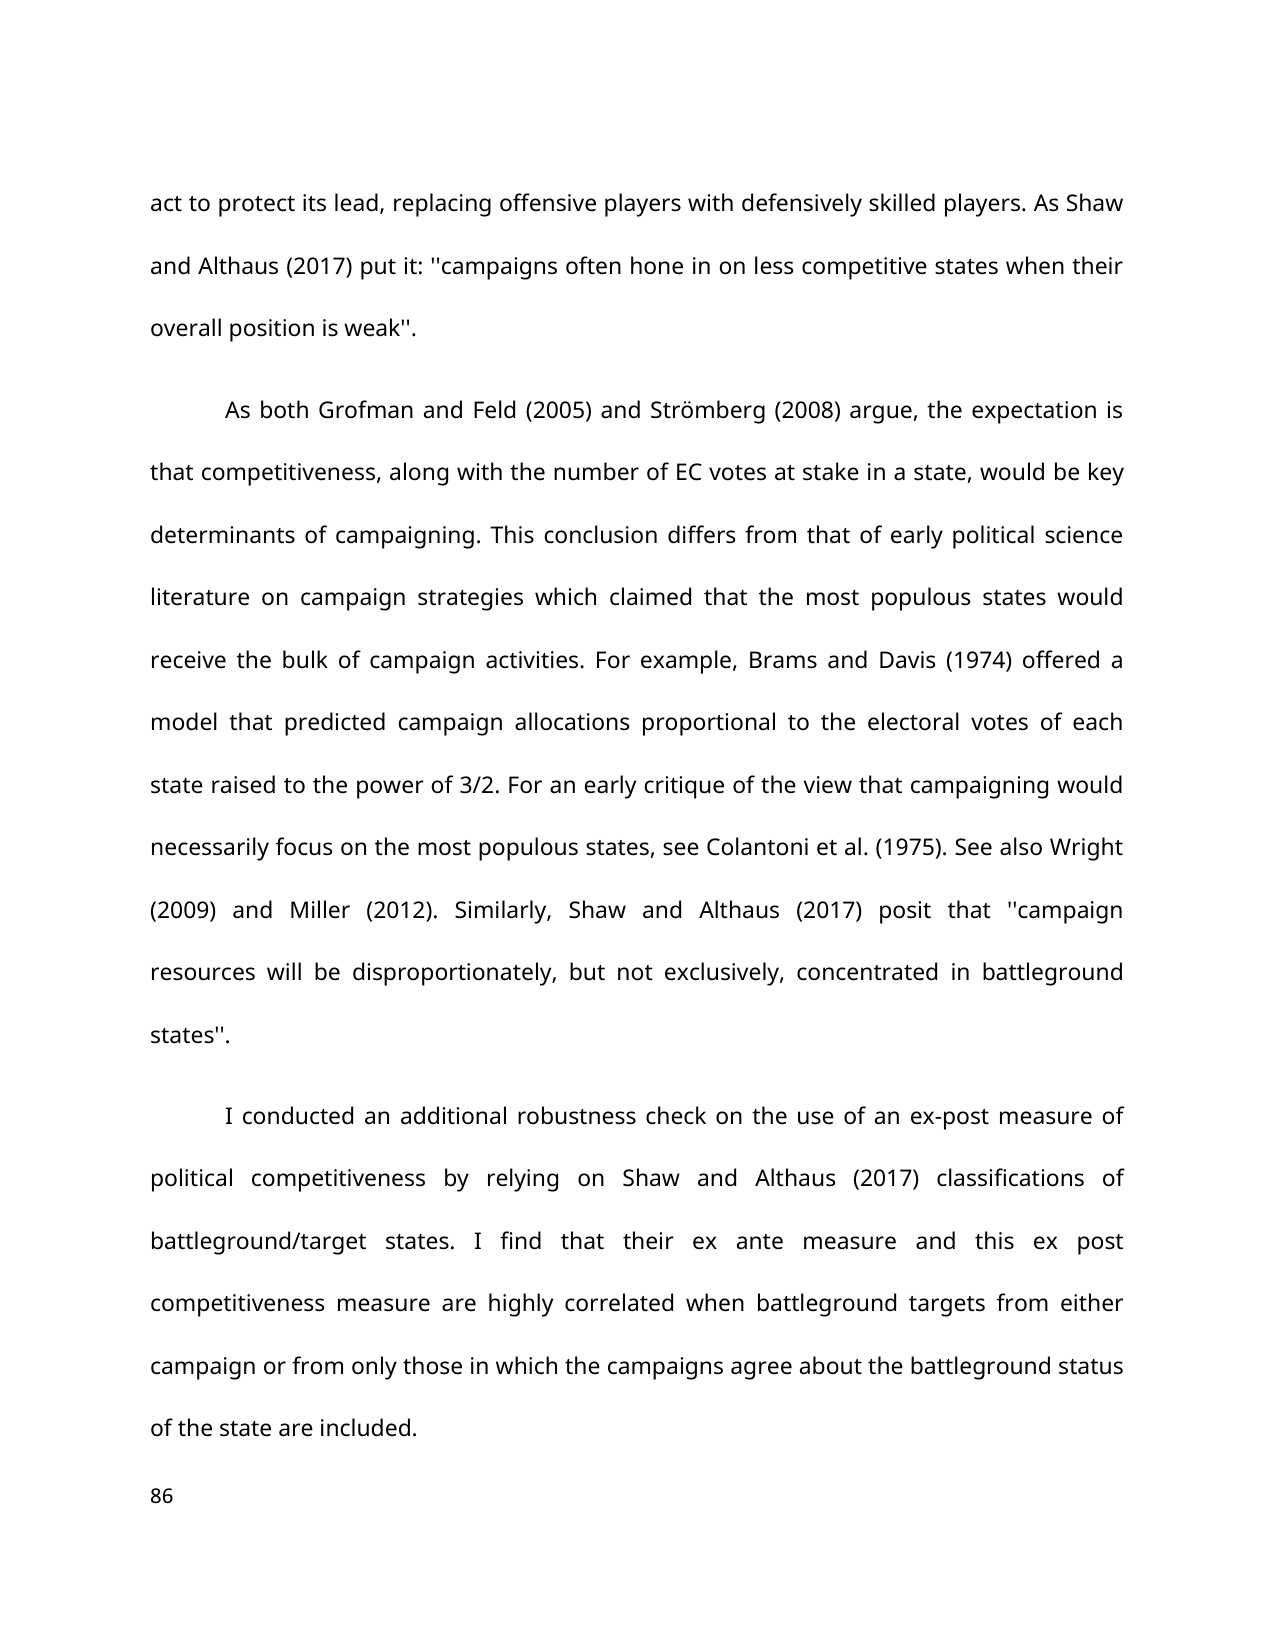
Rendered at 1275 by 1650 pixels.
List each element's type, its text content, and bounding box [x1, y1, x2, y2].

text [150, 187, 1125, 343]
text As both Grofman and Feld (2005) and Strömberg (2008) argue, the expectation is that competitiveness, along with the number of EC votes at stake in a state, would be key determinants of campaigning. This conclusion differs from that of early political science literature on campaign strategies which claimed that the most populous states would receive the bulk of campaign activities. For example, Brams and Davis (1974) offered a model that predicted campaign allocations proportional to the electoral votes of each state raised to the power of 3/2. For an early critique of the view that campaigning would necessarily focus on the most populous states, see Colantoni et al. (1975). See also Wright (2009) and Miller (2012). Similarly, Shaw and Althaus (2017) posit that ''campaign resources will be disproportionately, but not exclusively, concentrated in battleground states''. [150, 393, 1125, 1050]
text I conducted an additional robustness check on the use of an ex-post measure of political competitiveness by relying on Shaw and Althaus (2017) classifications of battleground/target states. I find that their ex ante measure and this ex post competitiveness measure are highly correlated when battleground targets from either campaign or from only those in which the campaigns agree about the battleground status of the state are included. [150, 1100, 1125, 1443]
